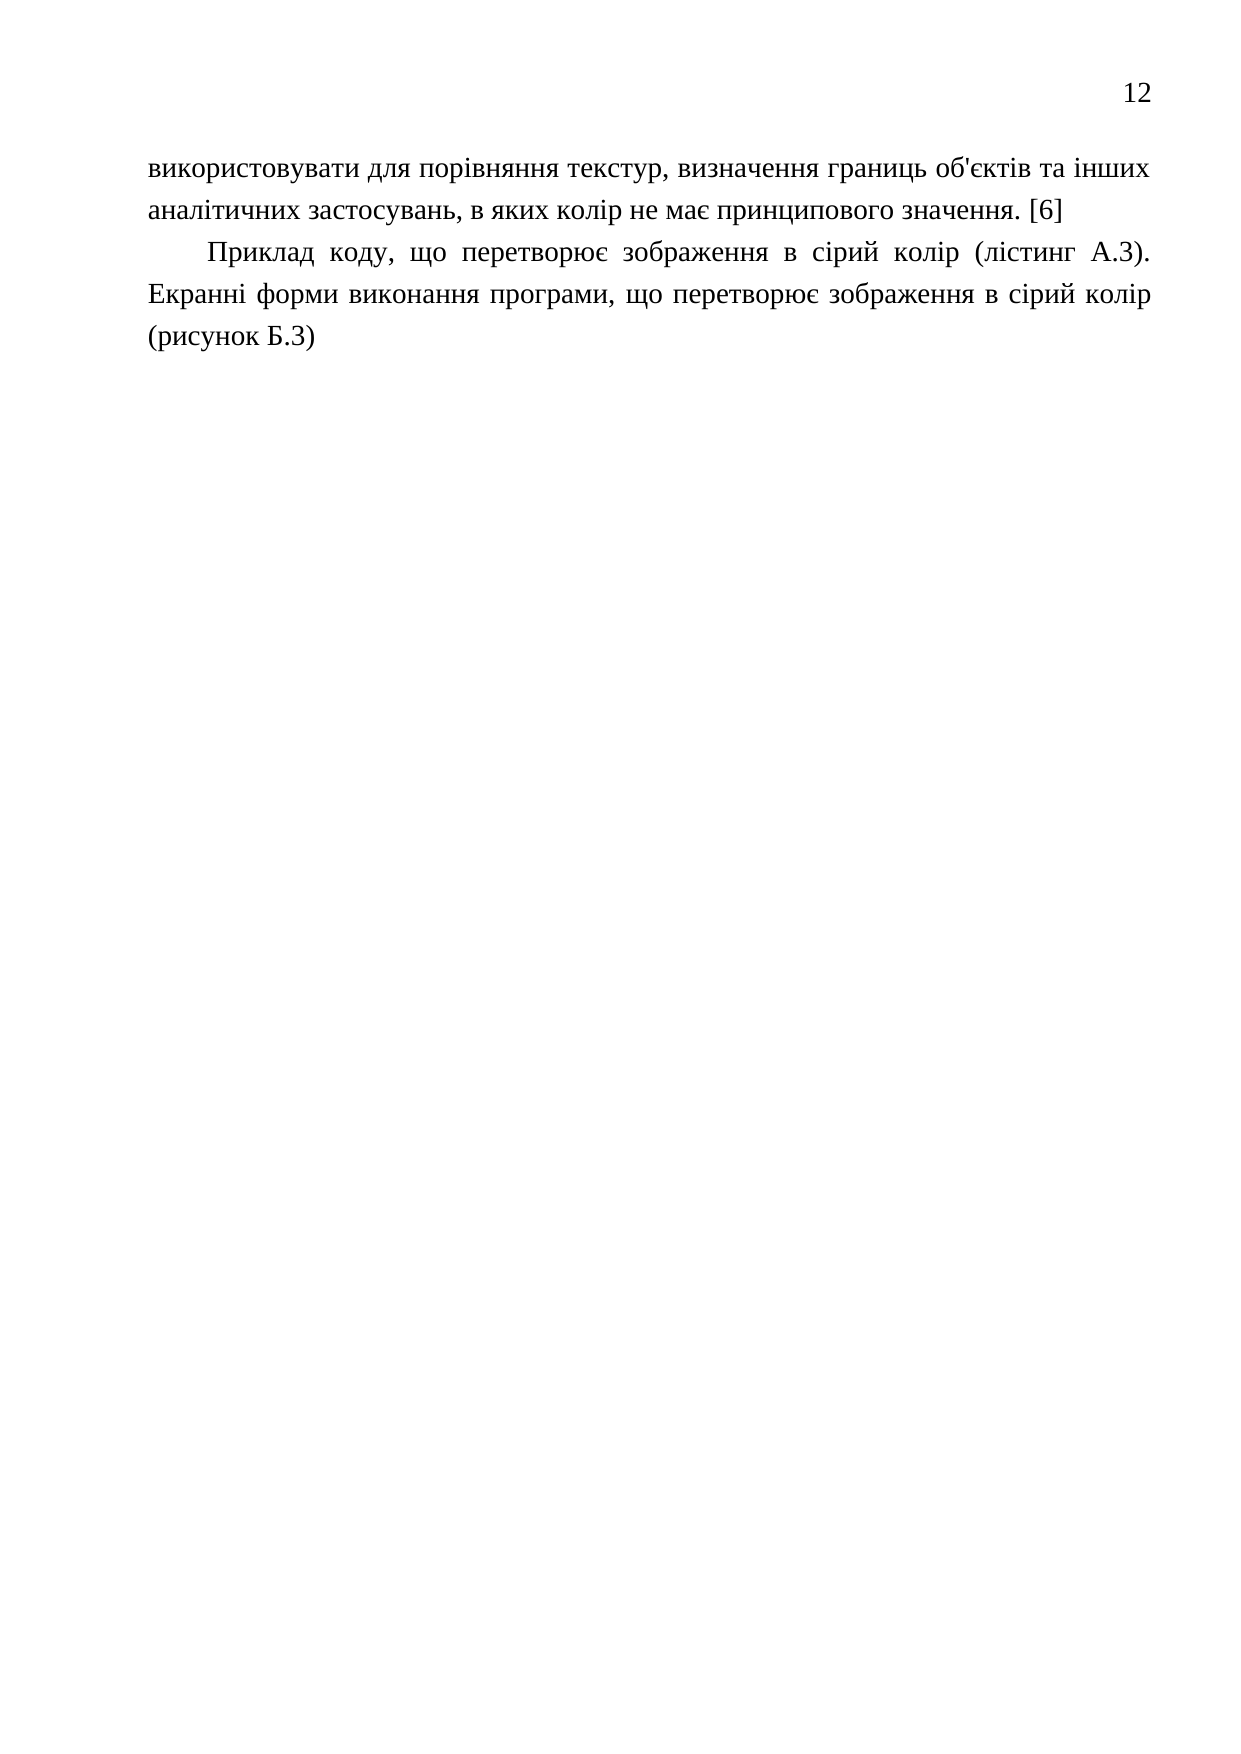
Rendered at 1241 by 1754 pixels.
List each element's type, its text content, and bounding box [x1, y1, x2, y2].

text Приклад коду, що перетворює зображення в сірий колір (лістинг А.3). Екранні форми виконання програми, що перетворює зображення в сірий колір (рисунок Б.3) [148, 234, 1152, 351]
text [148, 150, 1152, 226]
